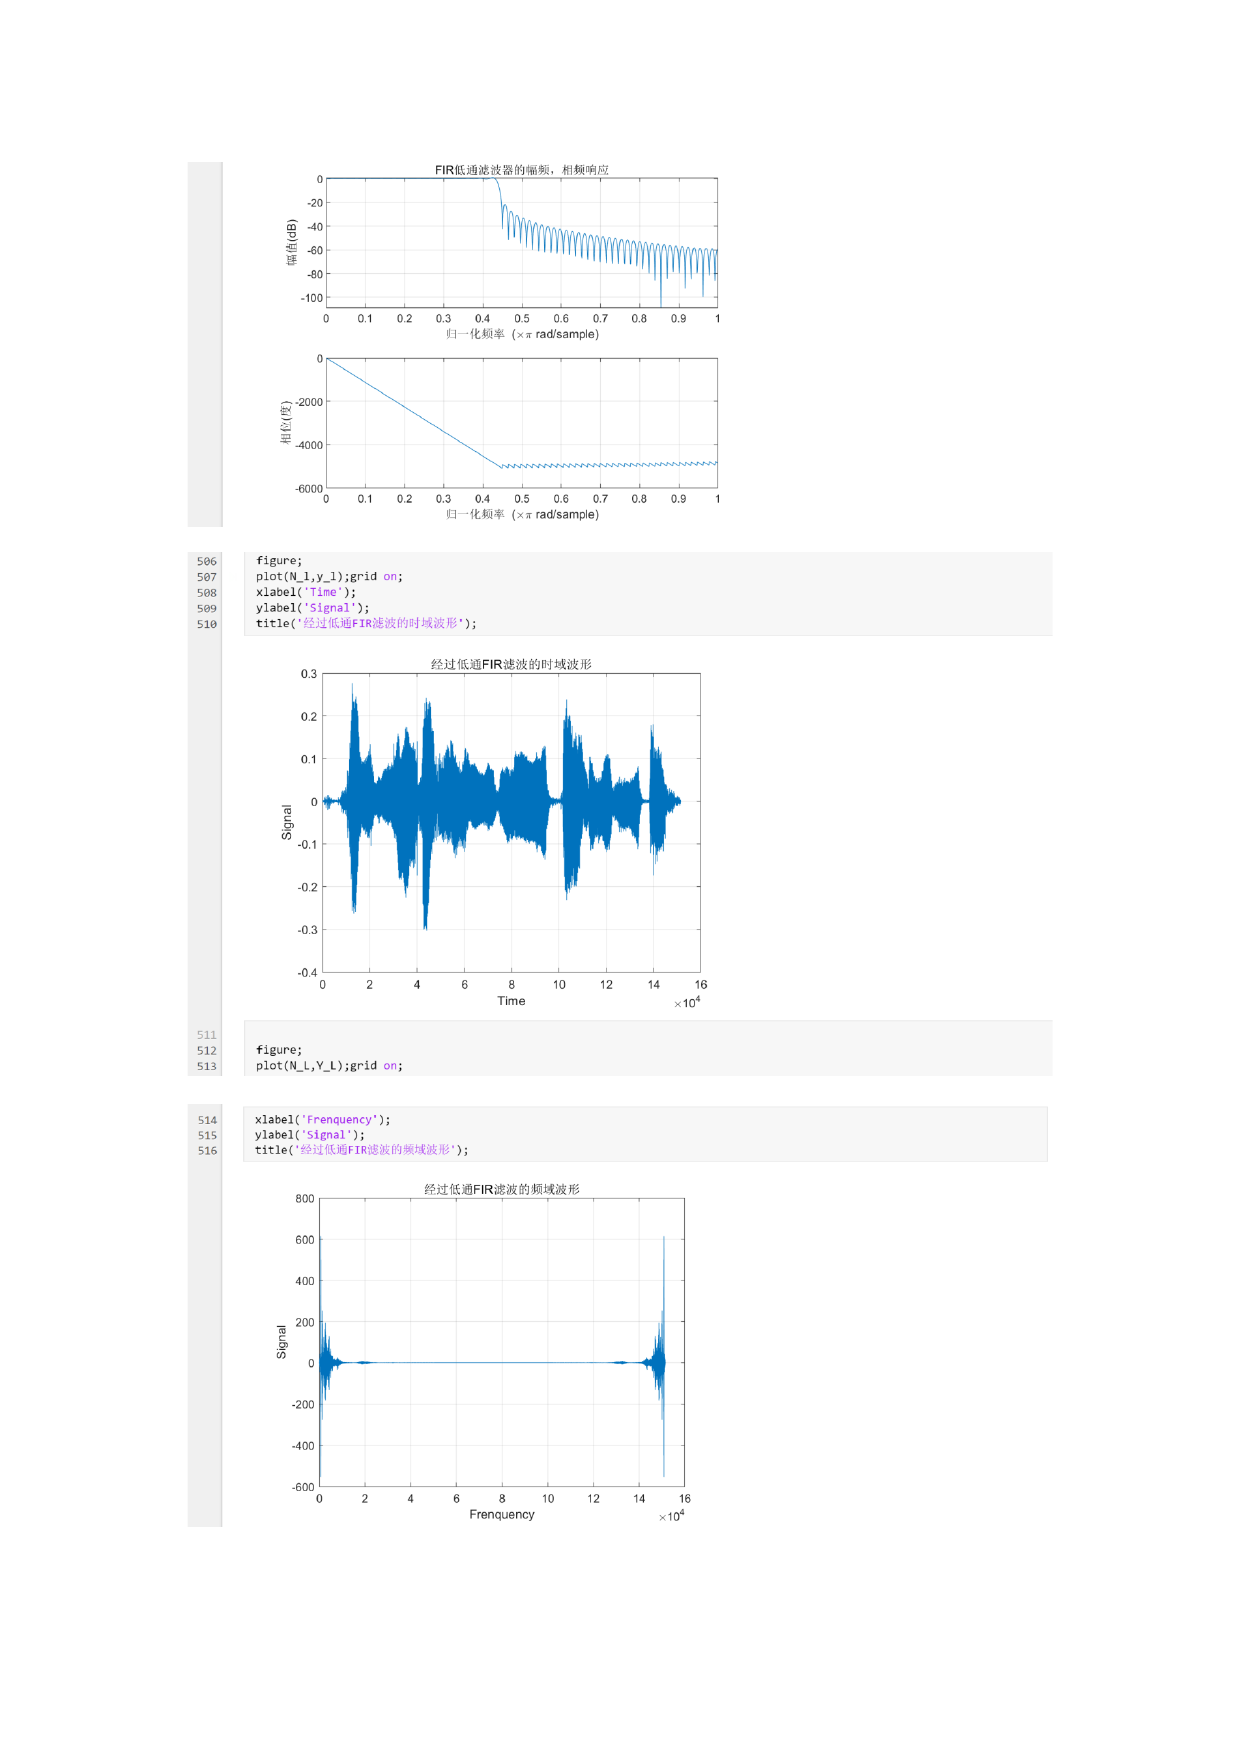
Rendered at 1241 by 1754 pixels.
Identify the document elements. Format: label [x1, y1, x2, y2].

picture [187, 1104, 1053, 1527]
picture [187, 552, 1053, 1076]
picture [187, 162, 1053, 527]
